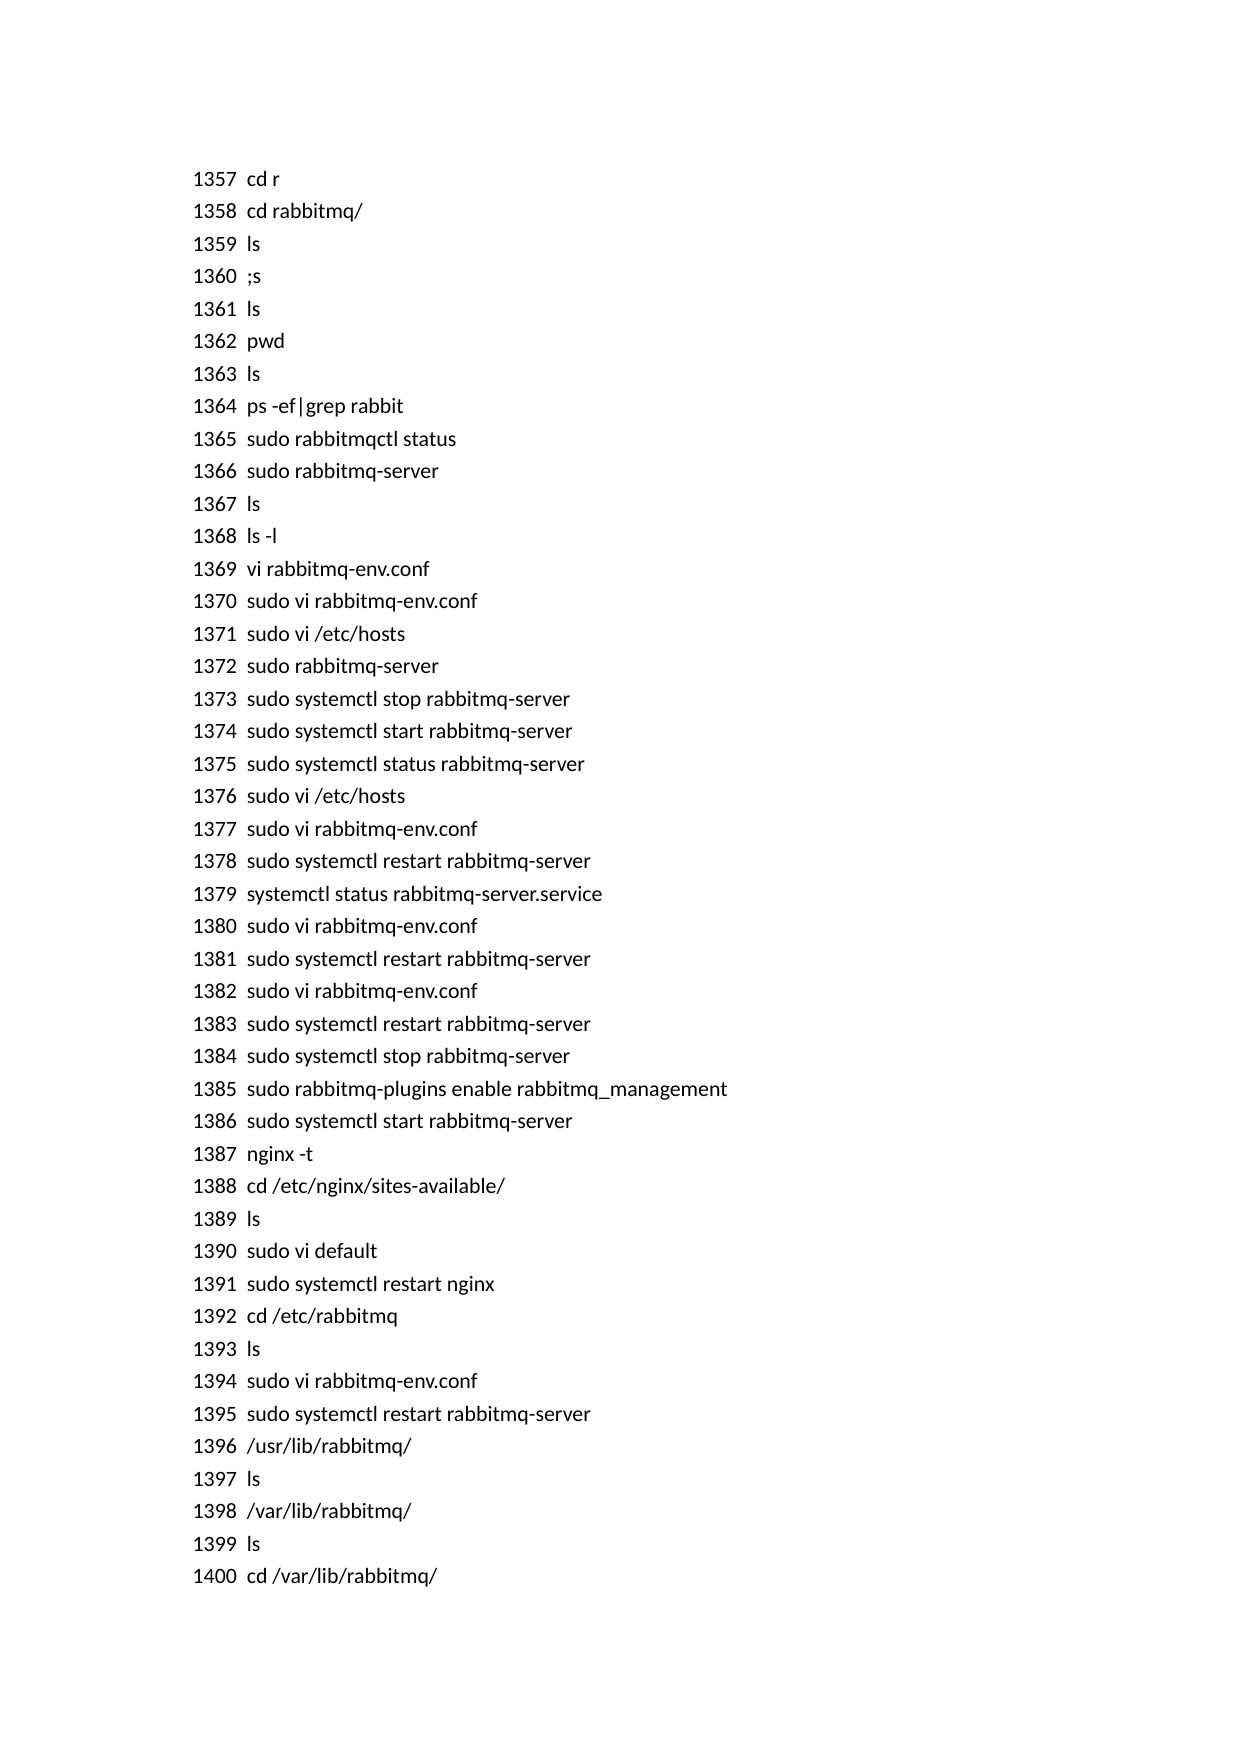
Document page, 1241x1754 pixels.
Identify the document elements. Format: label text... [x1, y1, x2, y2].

text 1383 sudo systemctl restart rabbitmq-server [187, 1007, 1053, 1039]
text 1369 vi rabbitmq-env.conf [187, 552, 1053, 584]
text 1385 sudo rabbitmq-plugins enable rabbitmq_management [187, 1072, 1053, 1104]
text 1397 ls [187, 1462, 1053, 1494]
text 1372 sudo rabbitmq-server [187, 649, 1053, 682]
text 1373 sudo systemctl stop rabbitmq-server [187, 682, 1053, 714]
text 1371 sudo vi /etc/hosts [187, 617, 1053, 649]
text 1363 ls [187, 357, 1053, 389]
text 1370 sudo vi rabbitmq-env.conf [187, 584, 1053, 617]
text 1380 sudo vi rabbitmq-env.conf [187, 909, 1053, 942]
text 1389 ls [187, 1202, 1053, 1234]
text 1393 ls [187, 1332, 1053, 1364]
text 1374 sudo systemctl start rabbitmq-server [187, 714, 1053, 747]
text 1362 pwd [187, 324, 1053, 357]
text 1367 ls [187, 487, 1053, 519]
text 1398 /var/lib/rabbitmq/ [187, 1494, 1053, 1527]
text 1358 cd rabbitmq/ [187, 194, 1053, 227]
text 1379 systemctl status rabbitmq-server.service [187, 877, 1053, 909]
text 1392 cd /etc/rabbitmq [187, 1299, 1053, 1332]
text 1376 sudo vi /etc/hosts [187, 779, 1053, 812]
text 1381 sudo systemctl restart rabbitmq-server [187, 942, 1053, 974]
text 1391 sudo systemctl restart nginx [187, 1267, 1053, 1299]
text 1366 sudo rabbitmq-server [187, 454, 1053, 487]
text 1377 sudo vi rabbitmq-env.conf [187, 812, 1053, 844]
text 1382 sudo vi rabbitmq-env.conf [187, 974, 1053, 1007]
text 1399 ls [187, 1527, 1053, 1559]
text 1387 nginx -t [187, 1137, 1053, 1169]
text 1361 ls [187, 292, 1053, 324]
text 1395 sudo systemctl restart rabbitmq-server [187, 1397, 1053, 1429]
text 1388 cd /etc/nginx/sites-available/ [187, 1169, 1053, 1202]
text 1384 sudo systemctl stop rabbitmq-server [187, 1039, 1053, 1072]
text 1368 ls -l [187, 519, 1053, 552]
text 1394 sudo vi rabbitmq-env.conf [187, 1364, 1053, 1397]
text 1390 sudo vi default [187, 1234, 1053, 1267]
text 1359 ls [187, 227, 1053, 259]
text 1396 /usr/lib/rabbitmq/ [187, 1429, 1053, 1462]
text 1378 sudo systemctl restart rabbitmq-server [187, 844, 1053, 877]
text 1386 sudo systemctl start rabbitmq-server [187, 1104, 1053, 1137]
text 1375 sudo systemctl status rabbitmq-server [187, 747, 1053, 779]
text 1357 cd r [187, 162, 1053, 194]
text 1364 ps -ef|grep rabbit [187, 389, 1053, 422]
text 1365 sudo rabbitmqctl status [187, 422, 1053, 454]
text 1360 ;s [187, 259, 1053, 292]
text 1400 cd /var/lib/rabbitmq/ [187, 1559, 1053, 1592]
